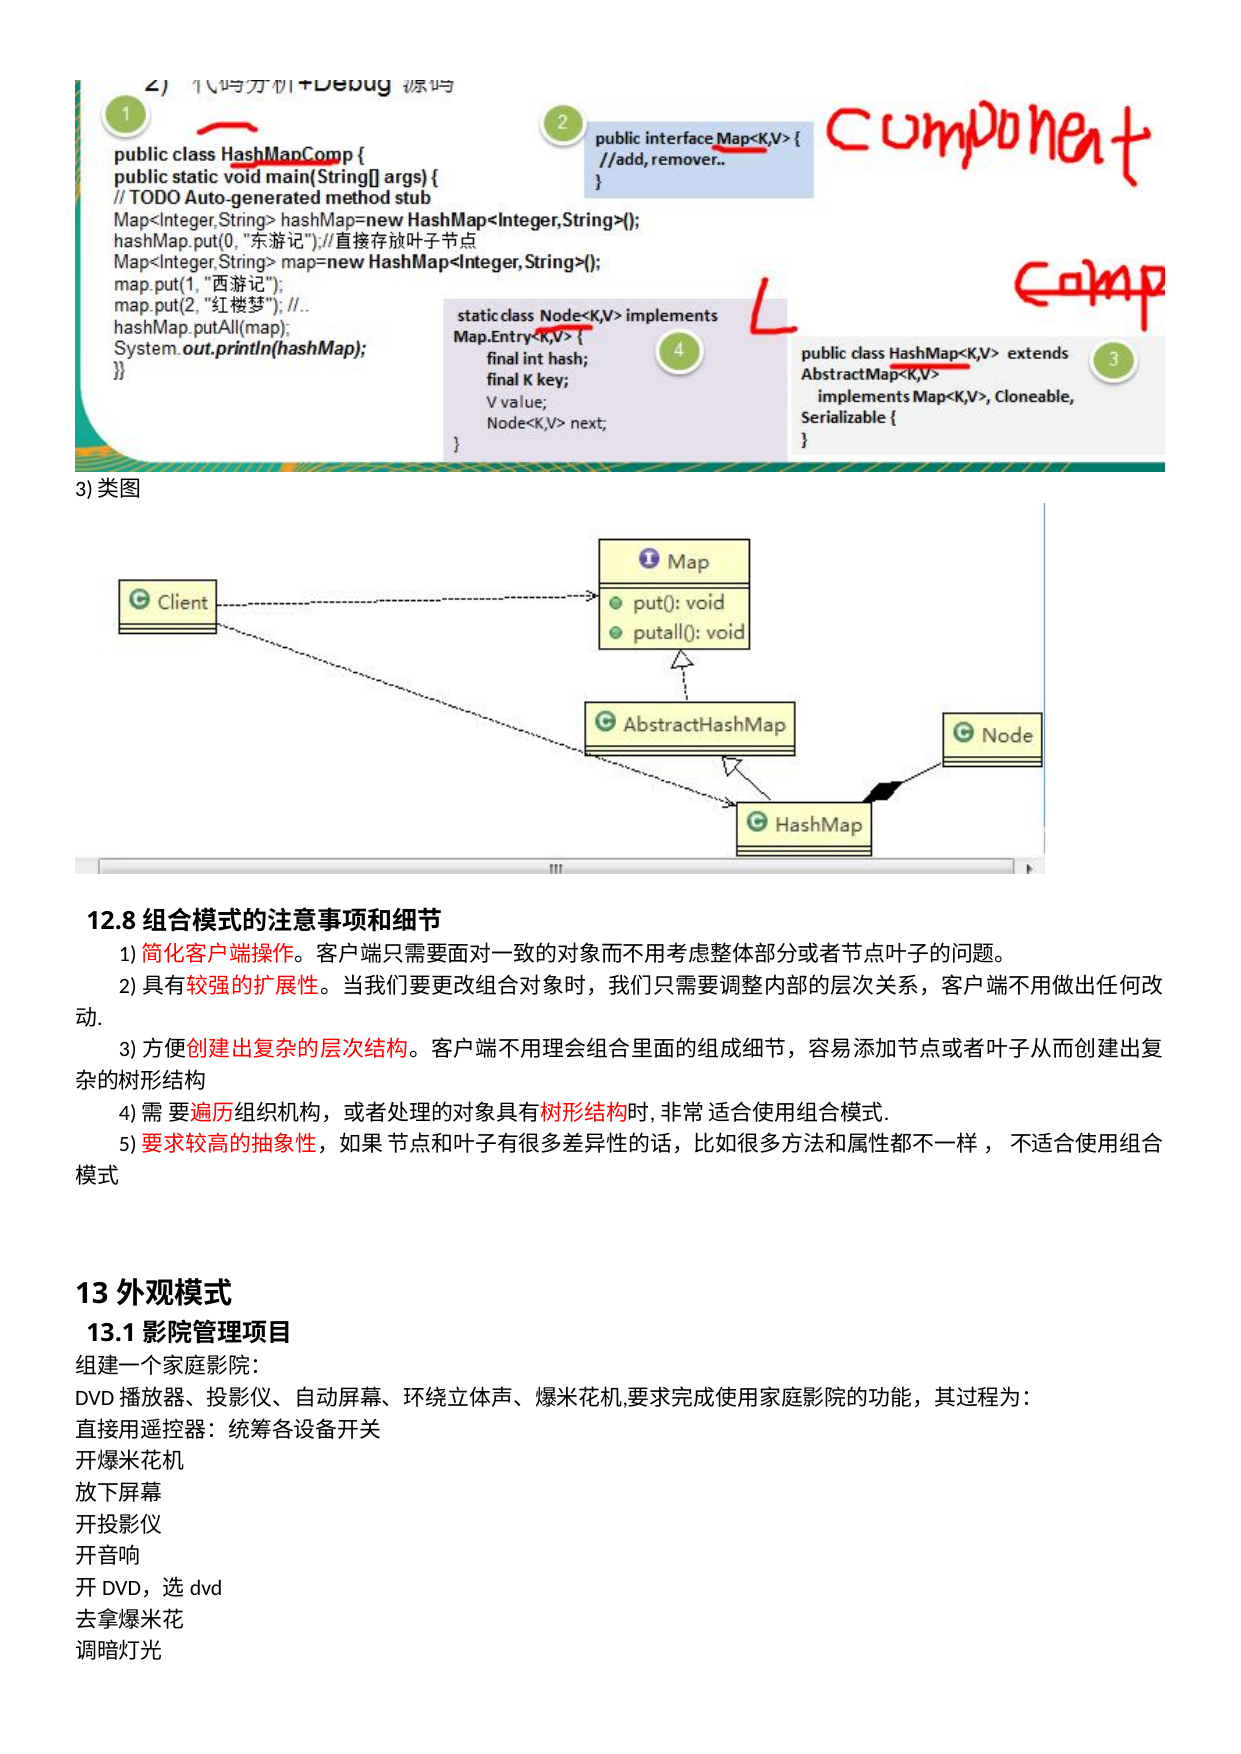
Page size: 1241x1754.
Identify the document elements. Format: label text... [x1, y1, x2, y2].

subtitle 12.8 组合模式的注意事项和细节 [86, 900, 1165, 936]
text 开爆米花机 [75, 1443, 1165, 1475]
text 3) 方便创建出复杂的层次结构。客户端不用理会组合里面的组成细节，容易添加节点或者叶子从而创建出复杂的树形结构 [75, 1031, 1165, 1095]
text 调暗灯光 [75, 1633, 1165, 1665]
subtitle 13.1 影院管理项目 [86, 1312, 1165, 1348]
picture [75, 503, 1046, 874]
text 2) 具有较强的扩展性。当我们要更改组合对象时，我们只需要调整内部的层次关系，客户端不用做出任何改动. [75, 968, 1165, 1031]
text 4) 需 要遍历组织机构，或者处理的对象具有树形结构时, 非常 适合使用组合模式. [75, 1095, 1165, 1126]
text 去拿爆米花 [75, 1602, 1165, 1633]
text 3) 类图 [75, 472, 1165, 503]
text DVD 播放器、投影仪、自动屏幕、环绕立体声、爆米花机,要求完成使用家庭影院的功能，其过程为： [75, 1380, 1165, 1412]
text 开音响 [75, 1538, 1165, 1570]
text 放下屏幕 [75, 1475, 1165, 1507]
text 开投影仪 [75, 1507, 1165, 1538]
text 直接用遥控器：统筹各设备开关 [75, 1412, 1165, 1443]
text 开 DVD，选 dvd [75, 1570, 1165, 1602]
text 1) 简化客户端操作。客户端只需要面对一致的对象而不用考虑整体部分或者节点叶子的问题。 [75, 936, 1165, 968]
text 组建一个家庭影院： [75, 1348, 1165, 1380]
subtitle 13 外观模式 [75, 1270, 1165, 1312]
picture [75, 80, 1166, 472]
text 5) 要求较高的抽象性，如果 节点和叶子有很多差异性的话，比如很多方法和属性都不一样 ， 不适合使用组合模式 [75, 1126, 1165, 1190]
